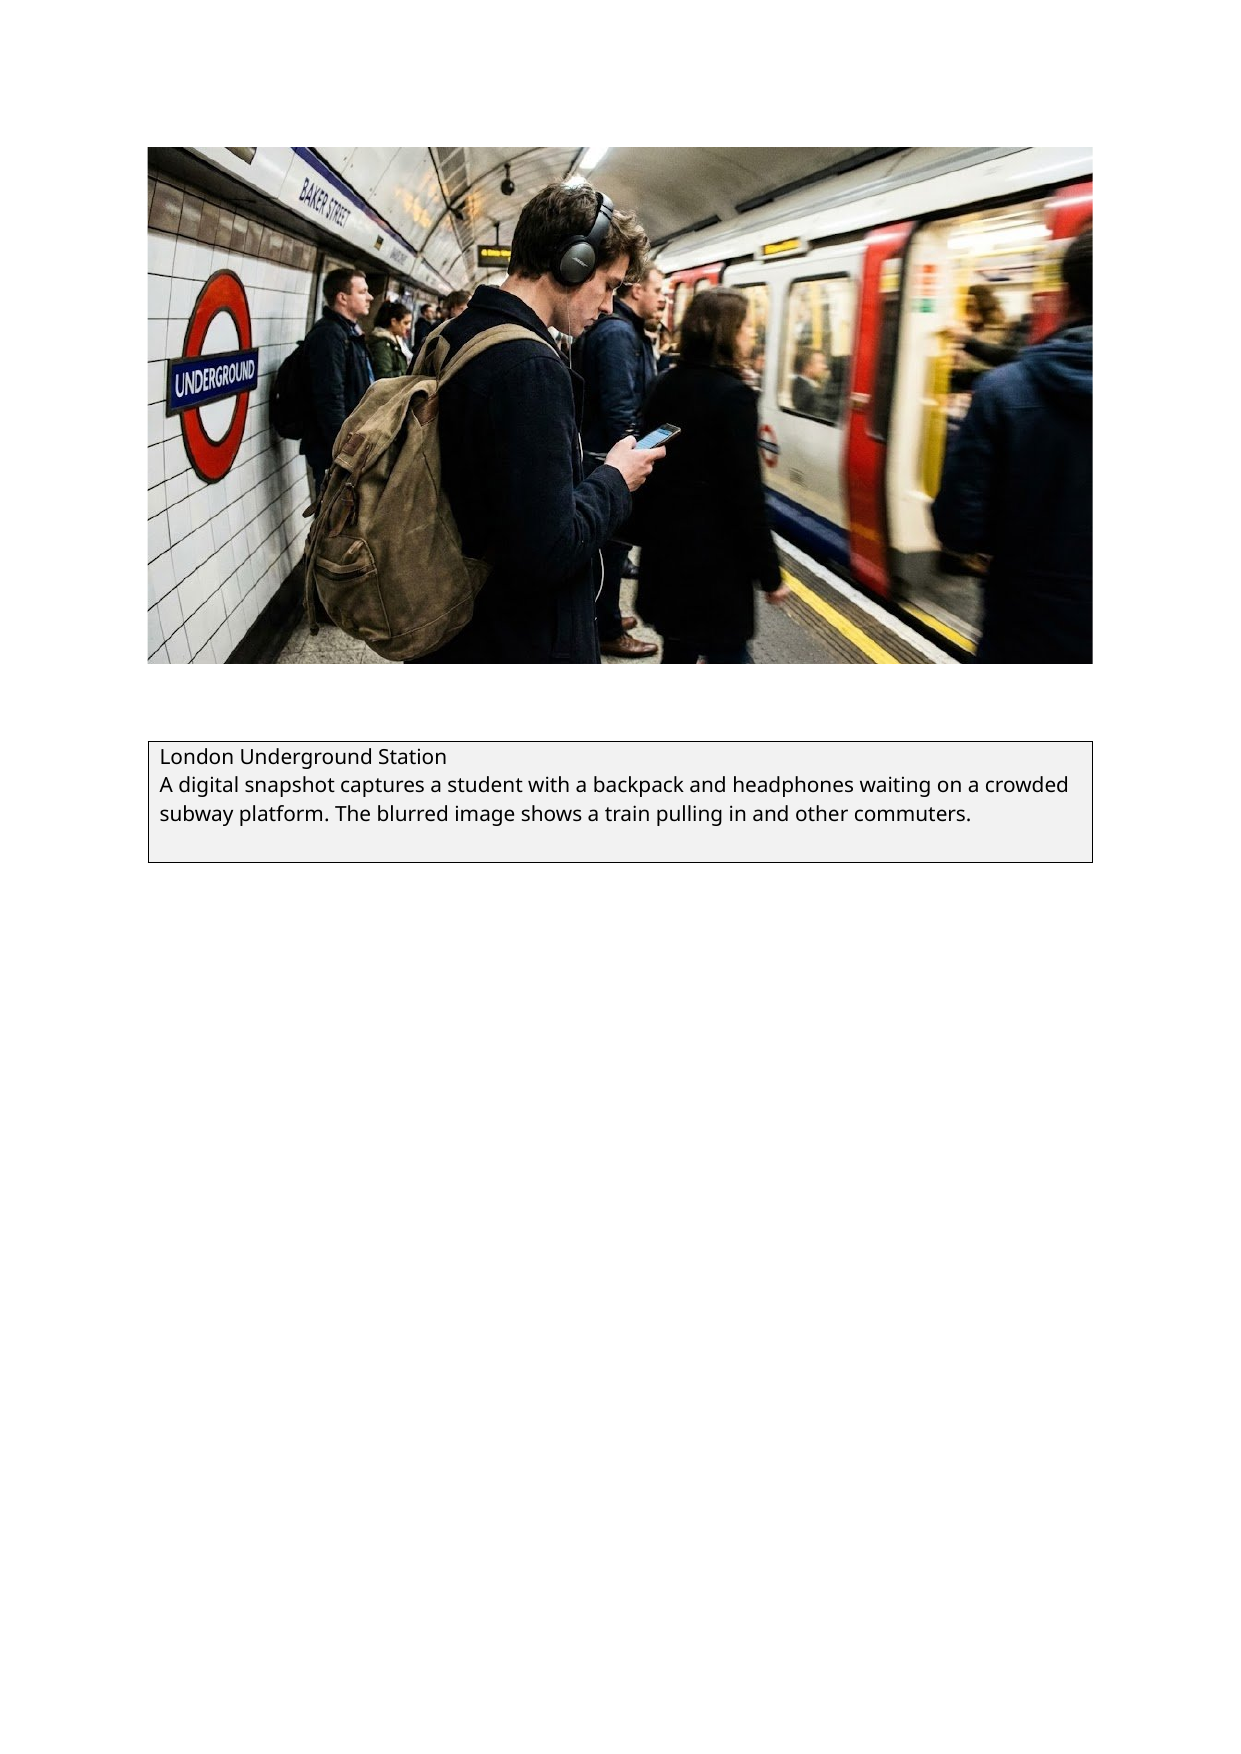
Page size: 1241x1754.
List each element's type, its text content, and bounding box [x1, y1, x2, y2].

picture [147, 147, 1093, 664]
table_header London Underground Station A digital snapshot captures a student with a backpack and headphones waiting on a crowded subway platform. The blurred image shows a train pulling in and other commuters. [149, 742, 1092, 862]
